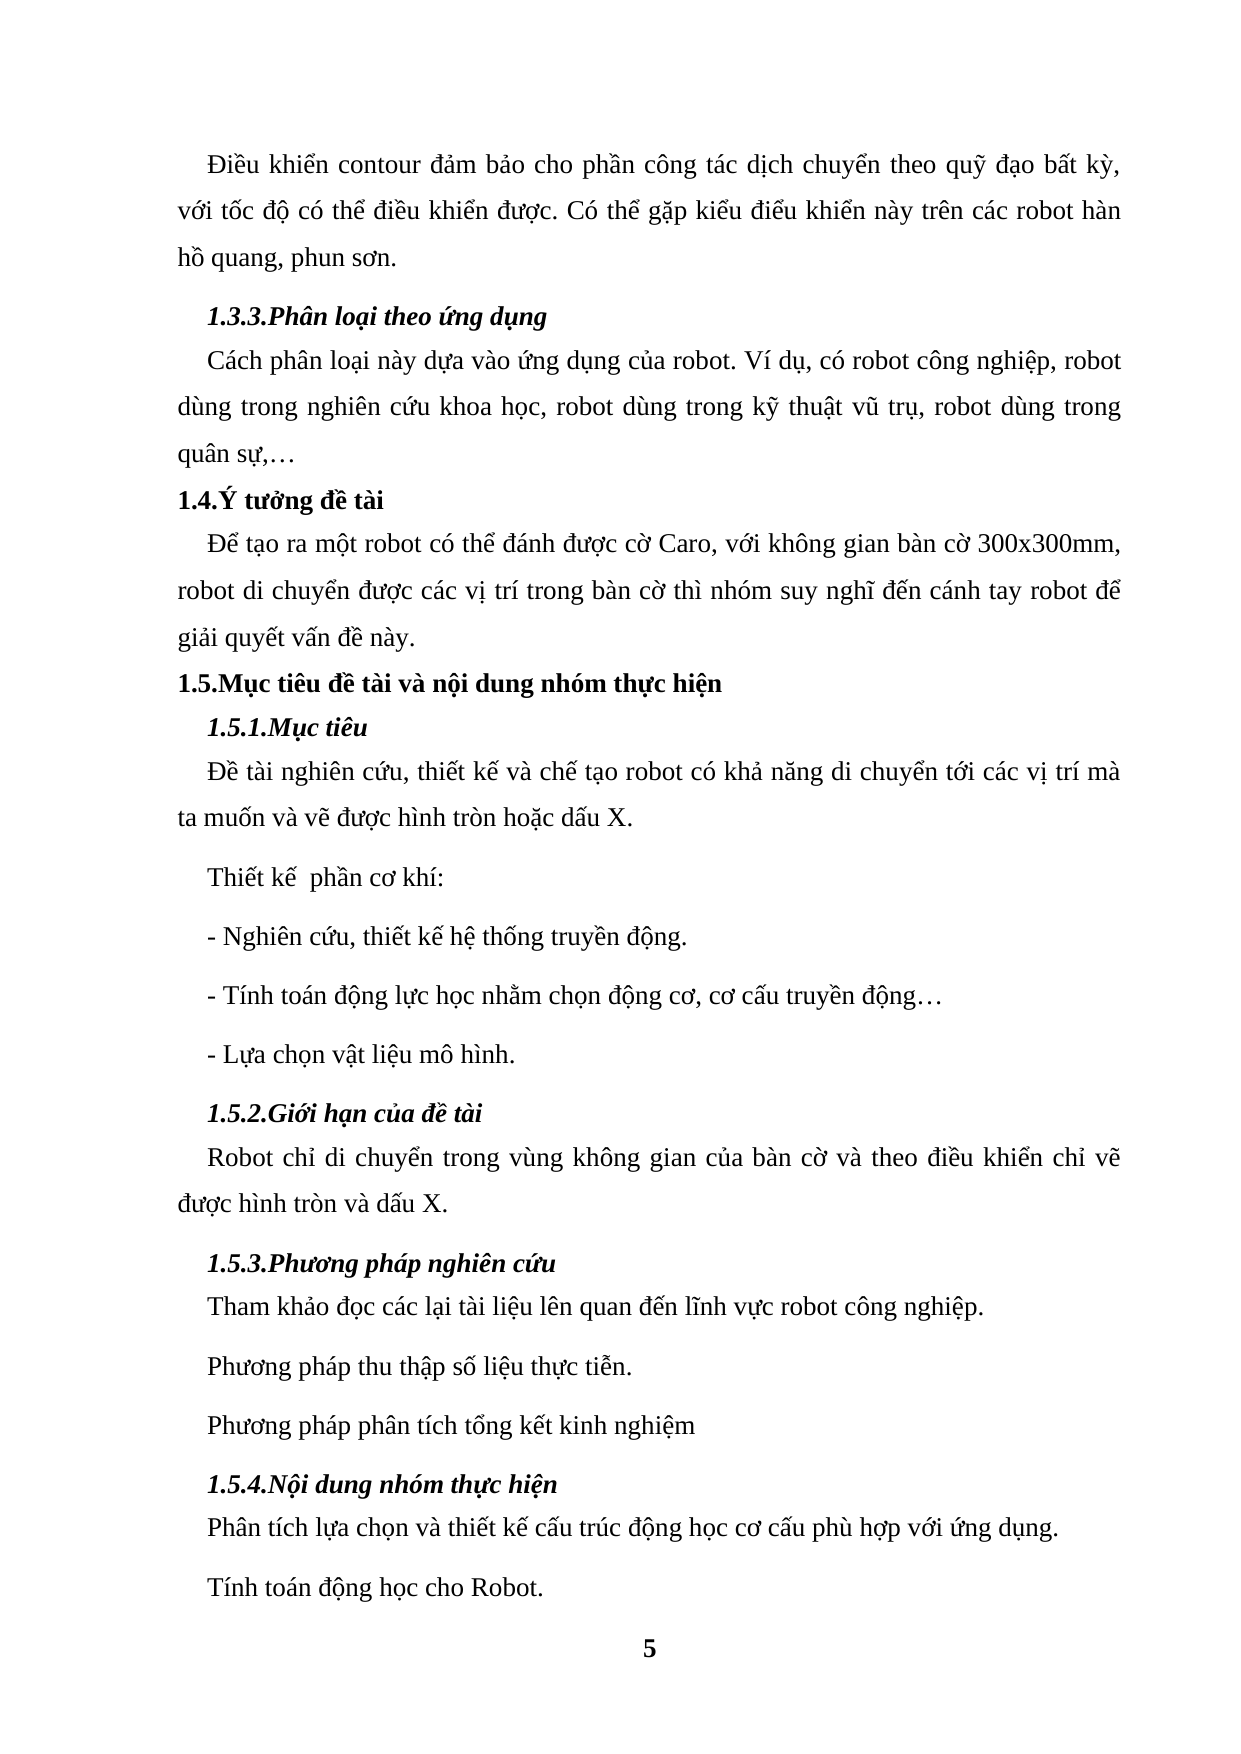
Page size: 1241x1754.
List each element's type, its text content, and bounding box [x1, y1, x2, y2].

text Tham khảo đọc các lại tài liệu lên quan đến lĩnh vực robot công nghiệp. [177, 1290, 1122, 1322]
text Phương pháp thu thập số liệu thực tiễn. [177, 1349, 1122, 1381]
text Phân tích lựa chọn và thiết kế cấu trúc động học cơ cấu phù hợp với ứng dụng. [177, 1512, 1122, 1543]
text Robot chỉ di chuyển trong vùng không gian của bàn cờ và theo điều khiển chỉ vẽ được hình tròn và dấu X. [177, 1141, 1122, 1219]
text 1.5.Mục tiêu đề tài và nội dung nhóm thực hiện [177, 667, 1122, 699]
text 1.5.4.Nội dung nhóm thực hiện [207, 1468, 1122, 1499]
text 1.3.3.Phân loại theo ứng dụng [207, 300, 1122, 331]
text Cách phân loại này dựa vào ứng dụng của robot. Ví dụ, có robot công nghiệp, robot dùng trong nghiên cứu khoa học, robot dùng trong kỹ thuật vũ trụ, robot dùng trong quân sự,… [177, 344, 1122, 468]
text - Lựa chọn vật liệu mô hình. [177, 1038, 1122, 1069]
text - Nghiên cứu, thiết kế hệ thống truyền động. [177, 920, 1122, 951]
text Thiết kế phần cơ khí: [177, 861, 1122, 892]
text Điều khiển contour đảm bảo cho phần công tác dịch chuyển theo quỹ đạo bất kỳ, với tốc độ có thể điều khiển được. Có thể gặp kiểu điểu khiển này trên các robot hàn hồ quang, phun sơn. [177, 148, 1122, 272]
text Để tạo ra một robot có thể đánh được cờ Caro, với không gian bàn cờ 300x300mm, robot di chuyển được các vị trí trong bàn cờ thì nhóm suy nghĩ đến cánh tay robot để giải quyết vấn đề này. [177, 527, 1122, 652]
text 1.4.Ý tưởng đề tài [177, 484, 1122, 515]
text 1.5.1.Mục tiêu [207, 711, 1122, 742]
text - Tính toán động lực học nhằm chọn động cơ, cơ cấu truyền động… [177, 979, 1122, 1010]
text 1.5.3.Phương pháp nghiên cứu [207, 1247, 1122, 1278]
text Tính toán động học cho Robot. [177, 1571, 1122, 1602]
text Phương pháp phân tích tổng kết kinh nghiệm [177, 1409, 1122, 1440]
text 1.5.2.Giới hạn của đề tài [207, 1097, 1122, 1128]
text Đề tài nghiên cứu, thiết kế và chế tạo robot có khả năng di chuyển tới các vị trí mà ta muốn và vẽ được hình tròn hoặc dấu X. [177, 755, 1122, 833]
